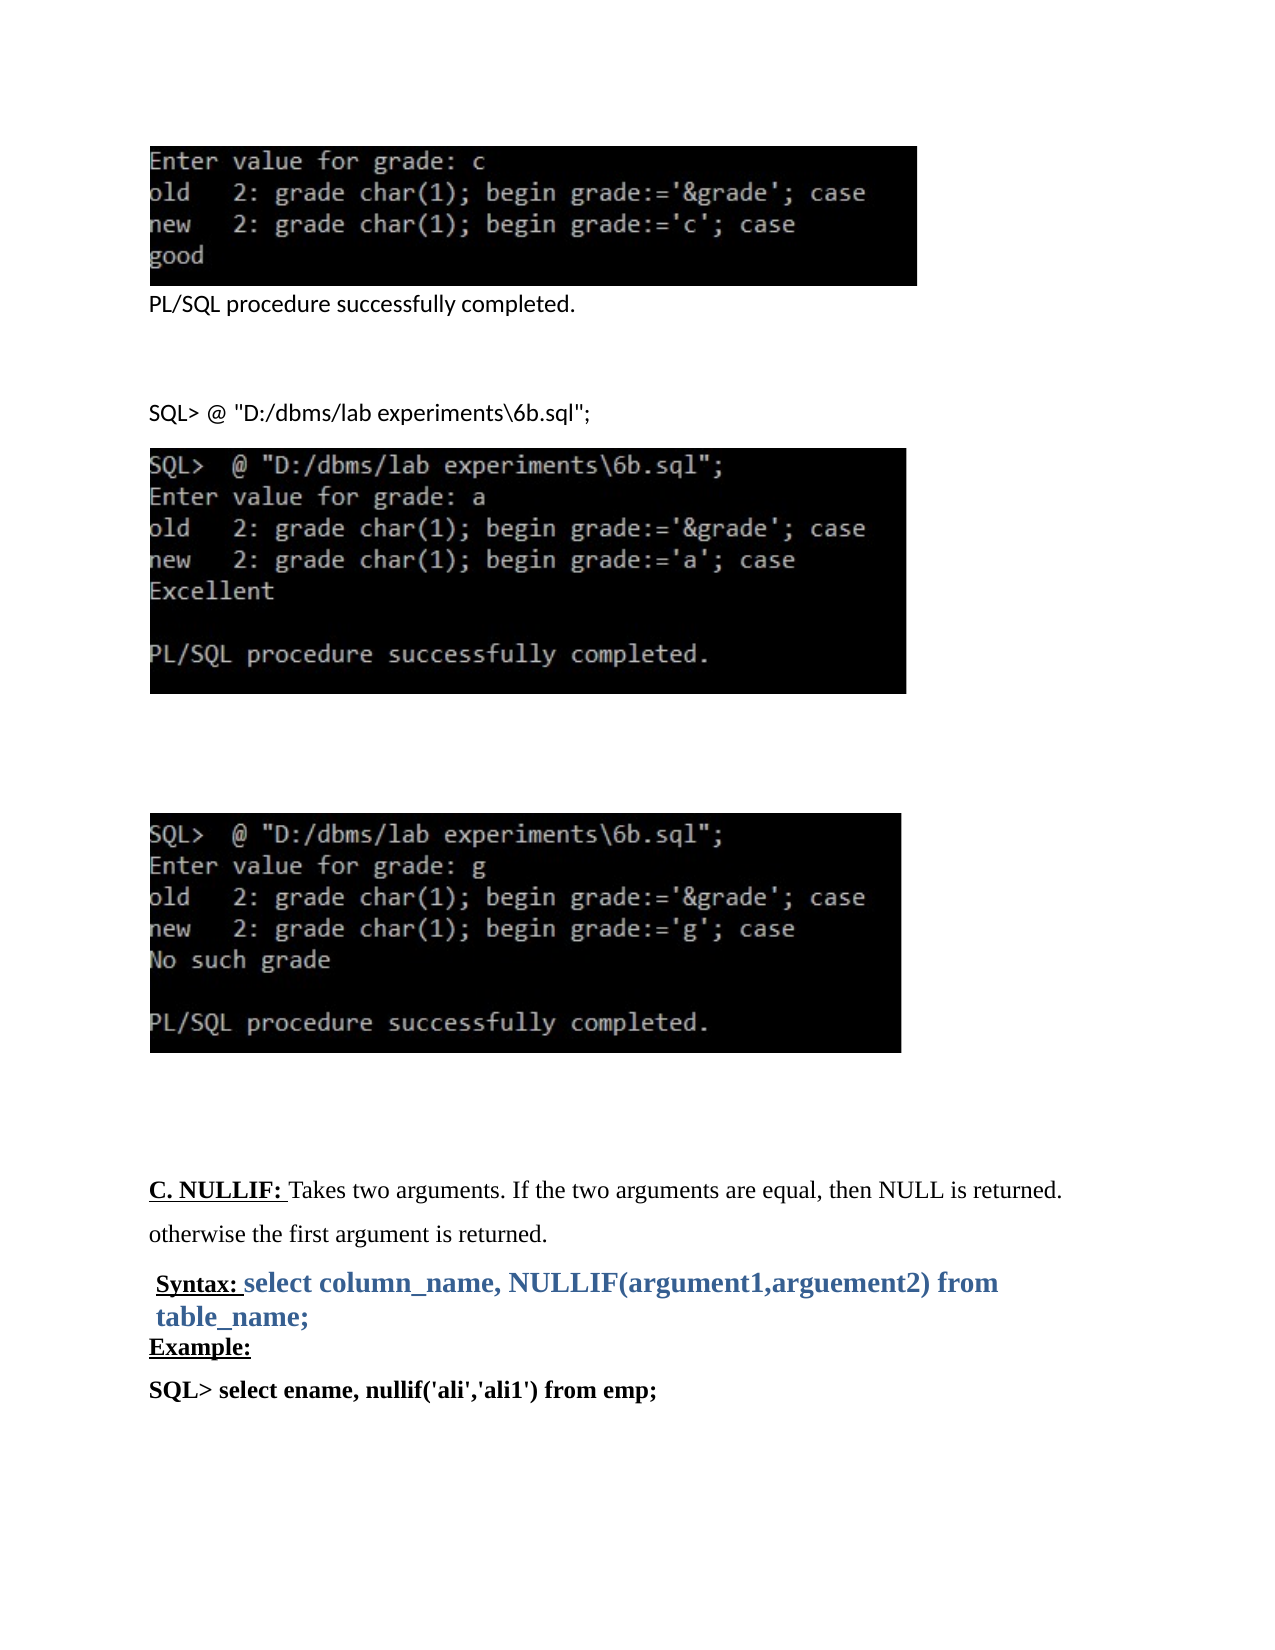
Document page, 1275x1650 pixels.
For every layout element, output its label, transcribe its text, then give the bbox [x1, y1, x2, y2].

picture [150, 813, 902, 1053]
text SQL> @ "D:/dbms/lab experiments\6b.sql"; [148, 397, 1192, 428]
text SQL> select ename, nullif('ali','ali1') from emp; [148, 1375, 1274, 1404]
text Example: [148, 1332, 1274, 1361]
subtitle Syntax: select column_name, NULLIF(argument1,arguement2) from table_name; [156, 1266, 1152, 1332]
text otherwise the first argument is returned. [148, 1219, 1126, 1247]
text C. NULLIF: Takes two arguments. If the two arguments are equal, then NULL is returned. [148, 1176, 1126, 1204]
text PL/SQL procedure successfully completed. [148, 288, 1192, 318]
picture [150, 146, 918, 286]
picture [150, 448, 907, 694]
